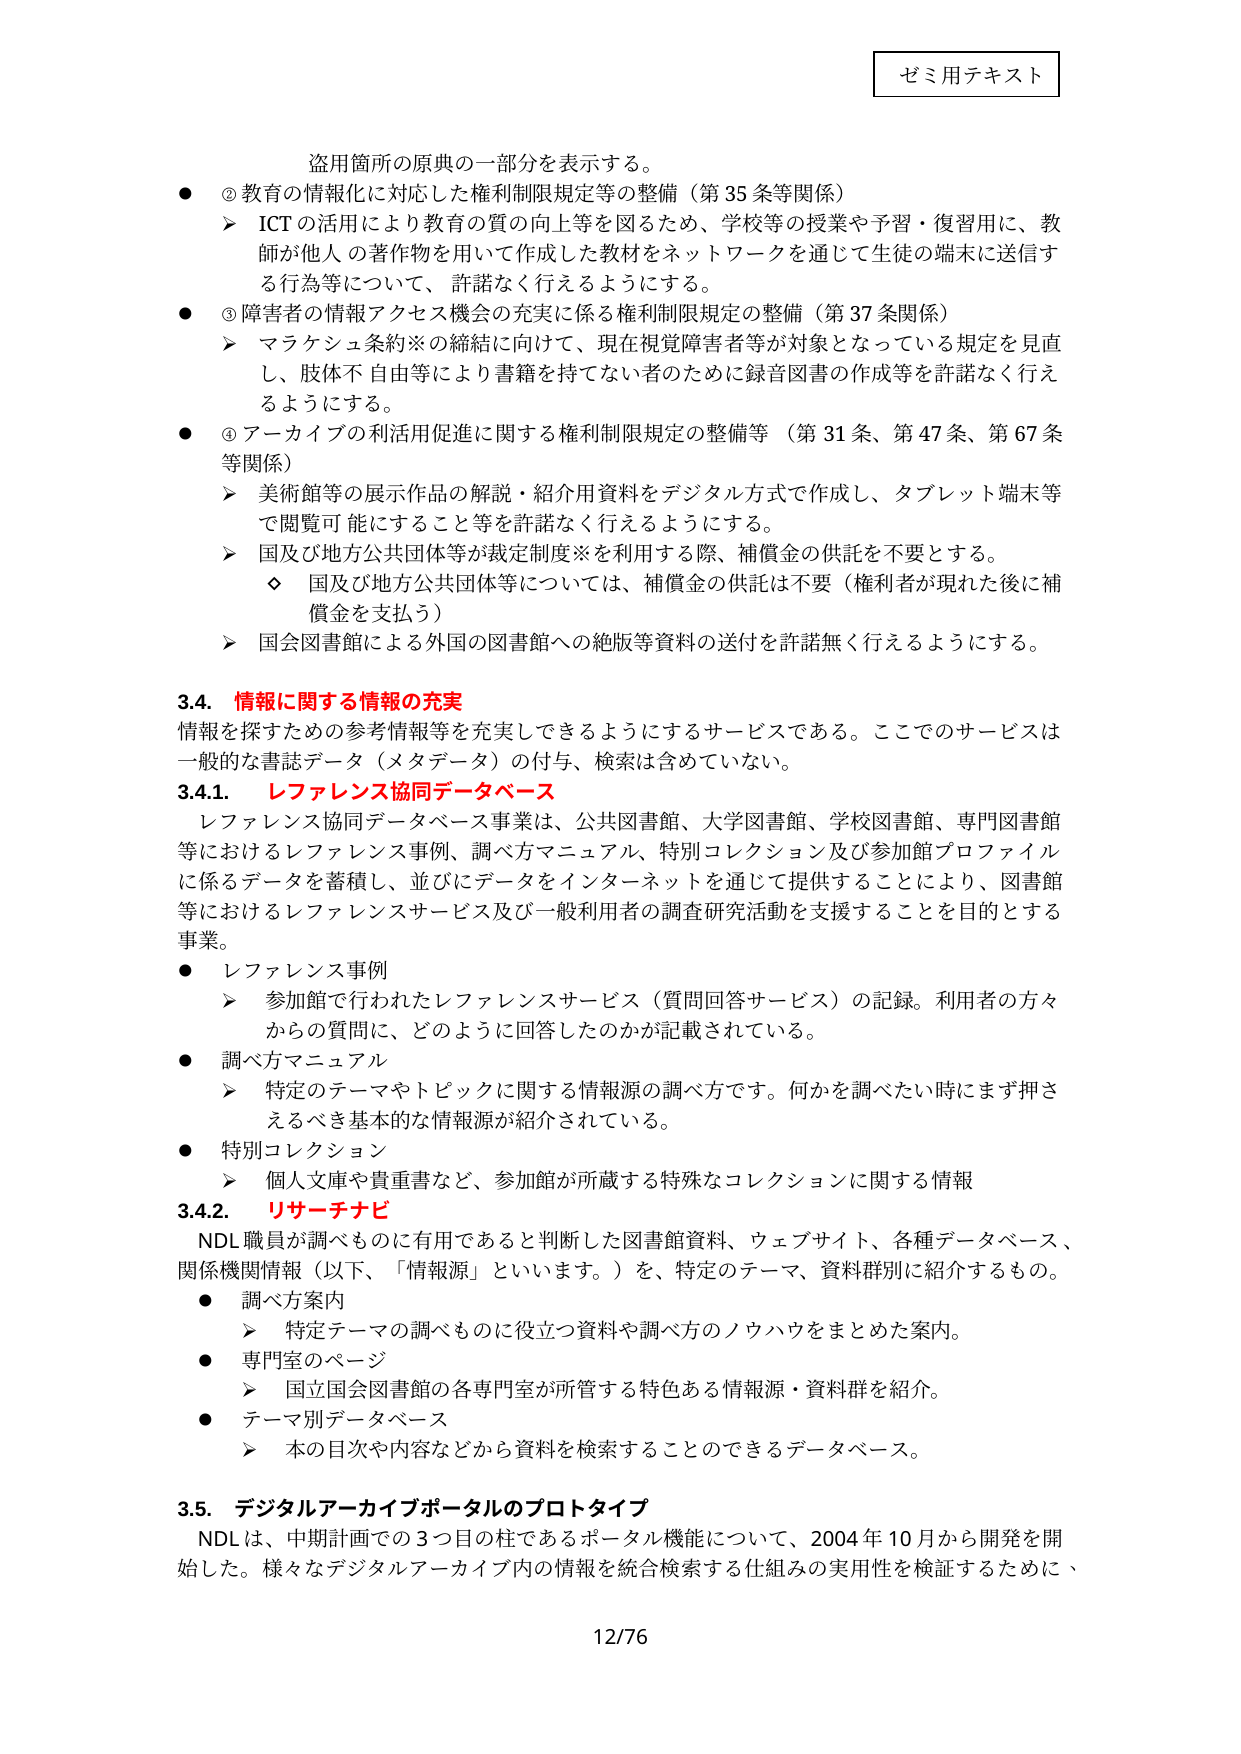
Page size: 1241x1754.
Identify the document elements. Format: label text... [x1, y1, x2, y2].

list 国及び地方公共団体等については、補償金の供託は不要（権利者が現れた後に補償金を支払う） [265, 567, 1063, 627]
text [177, 1522, 1063, 1582]
list ②教育の情報化に対応した権利制限規定等の整備（第35条等関係） [177, 178, 1063, 208]
list 特定のテーマやトピックに関する情報源の調べ方です。何かを調べたい時にまず押さえるべき基本的な情報源が紹介されている。 [221, 1074, 1063, 1134]
list 調べ方案内 [197, 1284, 1063, 1314]
list レファレンス事例 [177, 955, 1063, 985]
text レファレンス協同データベース事業は、公共図書館、大学図書館、学校図書館、専門図書館等におけるレファレンス事例、調べ方マニュアル、特別コレクション及び参加館プロファイルに係るデータを蓄積し、並びにデータをインターネットを通じて提供することにより、図書館等におけるレファレンスサービス及び一般利用者の調査研究活動を支援することを目的とする事業。 [177, 805, 1063, 955]
list ③障害者の情報アクセス機会の充実に係る権利制限規定の整備（第37条関係） [177, 298, 1063, 328]
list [265, 148, 1063, 178]
text NDL職員が調べものに有用であると判断した図書館資料、ウェブサイト、各種データベース、関係機関情報（以下、「情報源」といいます。）を、特定のテーマ、資料群別に紹介するもの。 [177, 1224, 1063, 1284]
subtitle レファレンス協同データベース [177, 775, 1063, 805]
text 情報を探すための参考情報等を充実しできるようにするサービスである。ここでのサービスは、一般的な書誌データ（メタデータ）の付与、検索は含めていない。 [177, 715, 1063, 775]
subtitle デジタルアーカイブポータルのプロトタイプ [177, 1492, 1063, 1522]
list 専門室のページ [197, 1344, 1063, 1374]
list 国会図書館による外国の図書館への絶版等資料の送付を許諾無く行えるようにする。 [221, 627, 1063, 685]
list 国及び地方公共団体等が裁定制度※を利用する際、補償金の供託を不要とする。 [221, 537, 1063, 567]
list 調べ方マニュアル [177, 1044, 1063, 1074]
list ④アーカイブの利活用促進に関する権利制限規定の整備等 （第31条、第47条、第67条等関係） [177, 417, 1063, 477]
subtitle リサーチナビ [177, 1194, 1063, 1224]
list 国立国会図書館の各専門室が所管する特色ある情報源・資料群を紹介。 [241, 1374, 1063, 1404]
list マラケシュ条約※の締結に向けて、現在視覚障害者等が対象となっている規定を見直し、肢体不 自由等により書籍を持てない者のために録音図書の作成等を許諾なく行えるようにする。 [221, 328, 1063, 417]
list テーマ別データベース [197, 1404, 1063, 1434]
list 参加館で行われたレファレンスサービス（質問回答サービス）の記録。利用者の方々からの質問に、どのように回答したのかが記載されている。 [221, 985, 1063, 1044]
list 美術館等の展示作品の解説・紹介用資料をデジタル方式で作成し、タブレット端末等で閲覧可 能にすること等を許諾なく行えるようにする。 [221, 477, 1063, 537]
list 本の目次や内容などから資料を検索することのできるデータベース。 [241, 1434, 1063, 1464]
list 特定テーマの調べものに役立つ資料や調べ方のノウハウをまとめた案内。 [241, 1314, 1063, 1344]
list 個人文庫や貴重書など、参加館が所蔵する特殊なコレクションに関する情報 [221, 1164, 1063, 1194]
list ICTの活用により教育の質の向上等を図るため、学校等の授業や予習・復習用に、教師が他人 の著作物を用いて作成した教材をネットワークを通じて生徒の端末に送信する行為等について、 許諾なく行えるようにする。 [221, 208, 1063, 298]
list 特別コレクション [177, 1134, 1063, 1164]
subtitle 情報に関する情報の充実 [177, 685, 1063, 715]
